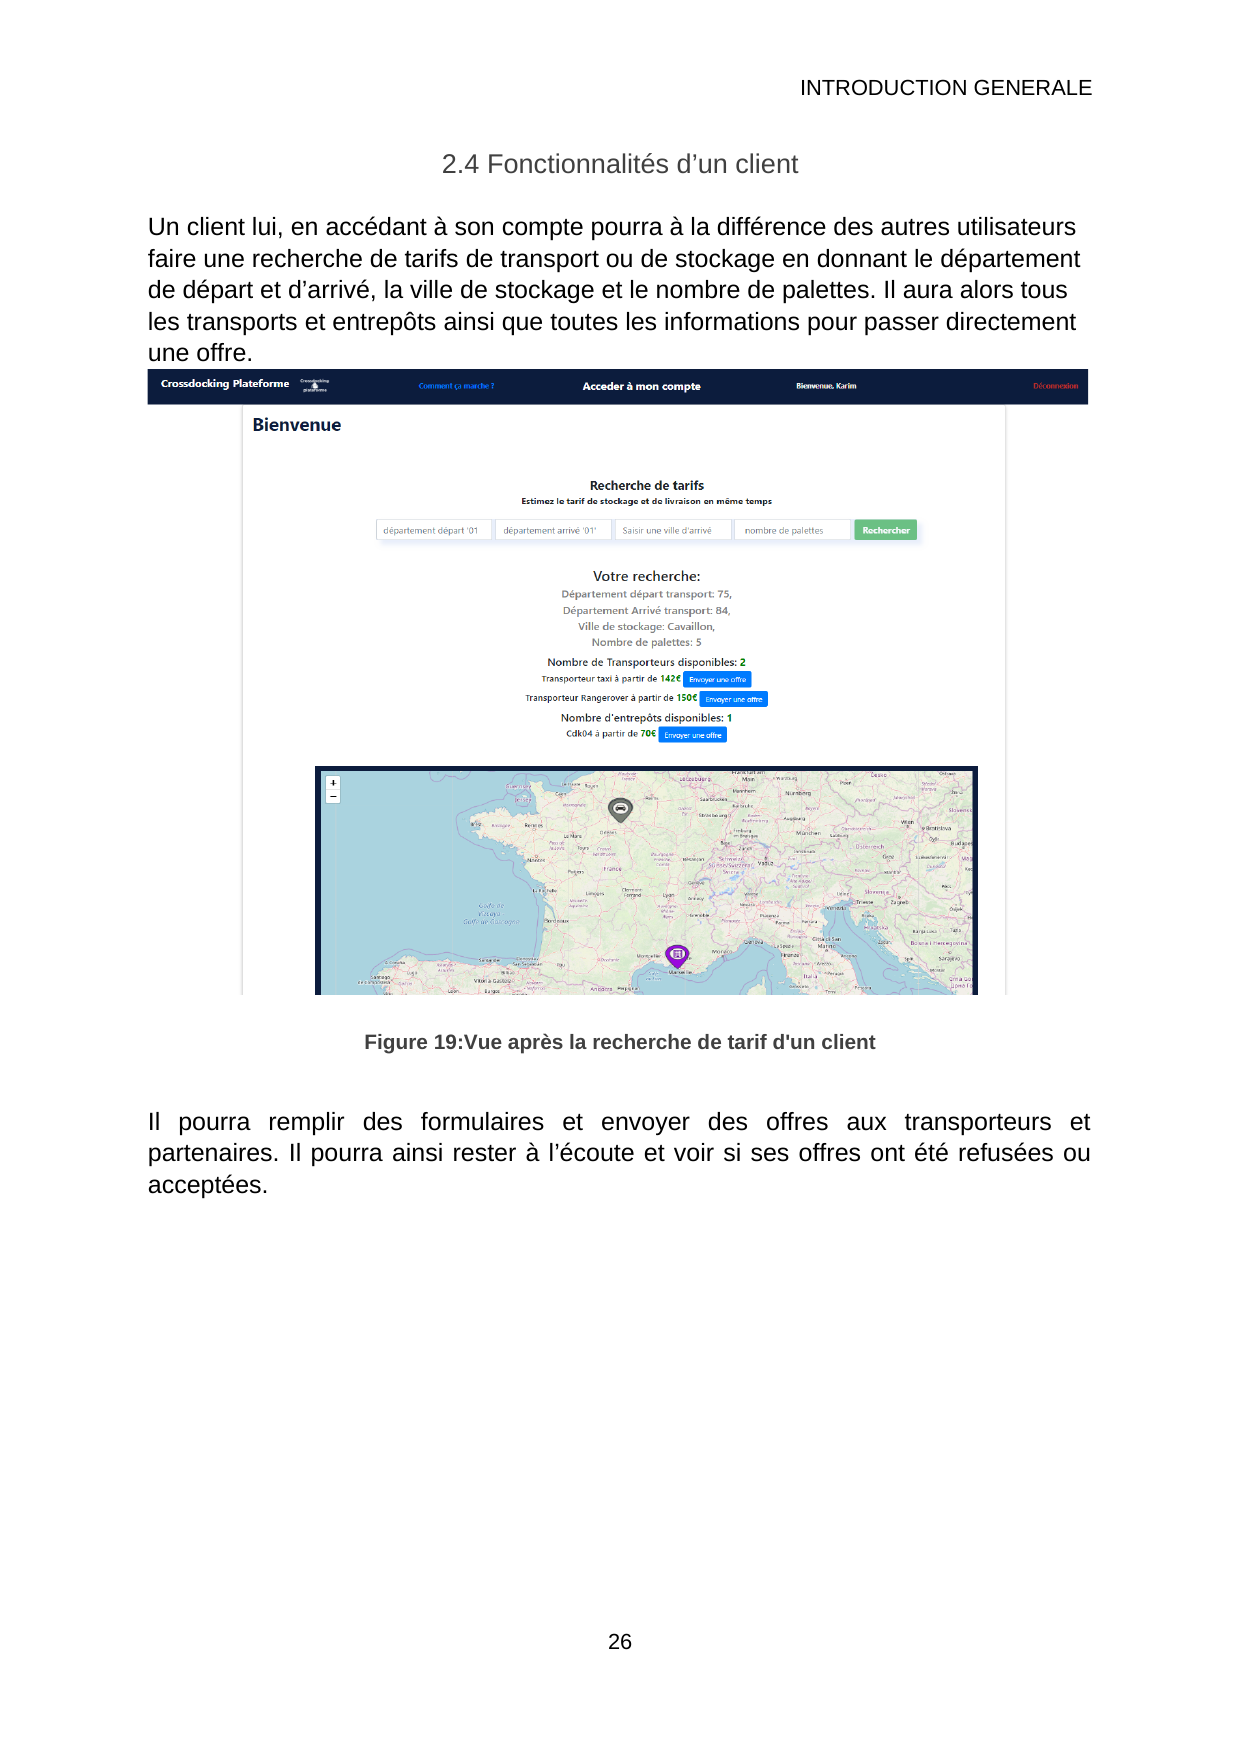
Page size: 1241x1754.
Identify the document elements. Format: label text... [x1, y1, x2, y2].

subtitle 2.4 Fonctionnalités d’un client [148, 148, 1093, 179]
picture [147, 369, 1089, 995]
text Figure 19:Vue après la recherche de tarif d'un client [148, 1030, 1093, 1054]
text Il pourra remplir des formulaires et envoyer des offres aux transporteurs et partenaires. Il pourra ainsi rester à l’écoute et voir si ses offres ont été refusées ou acceptées. [148, 1107, 1093, 1198]
